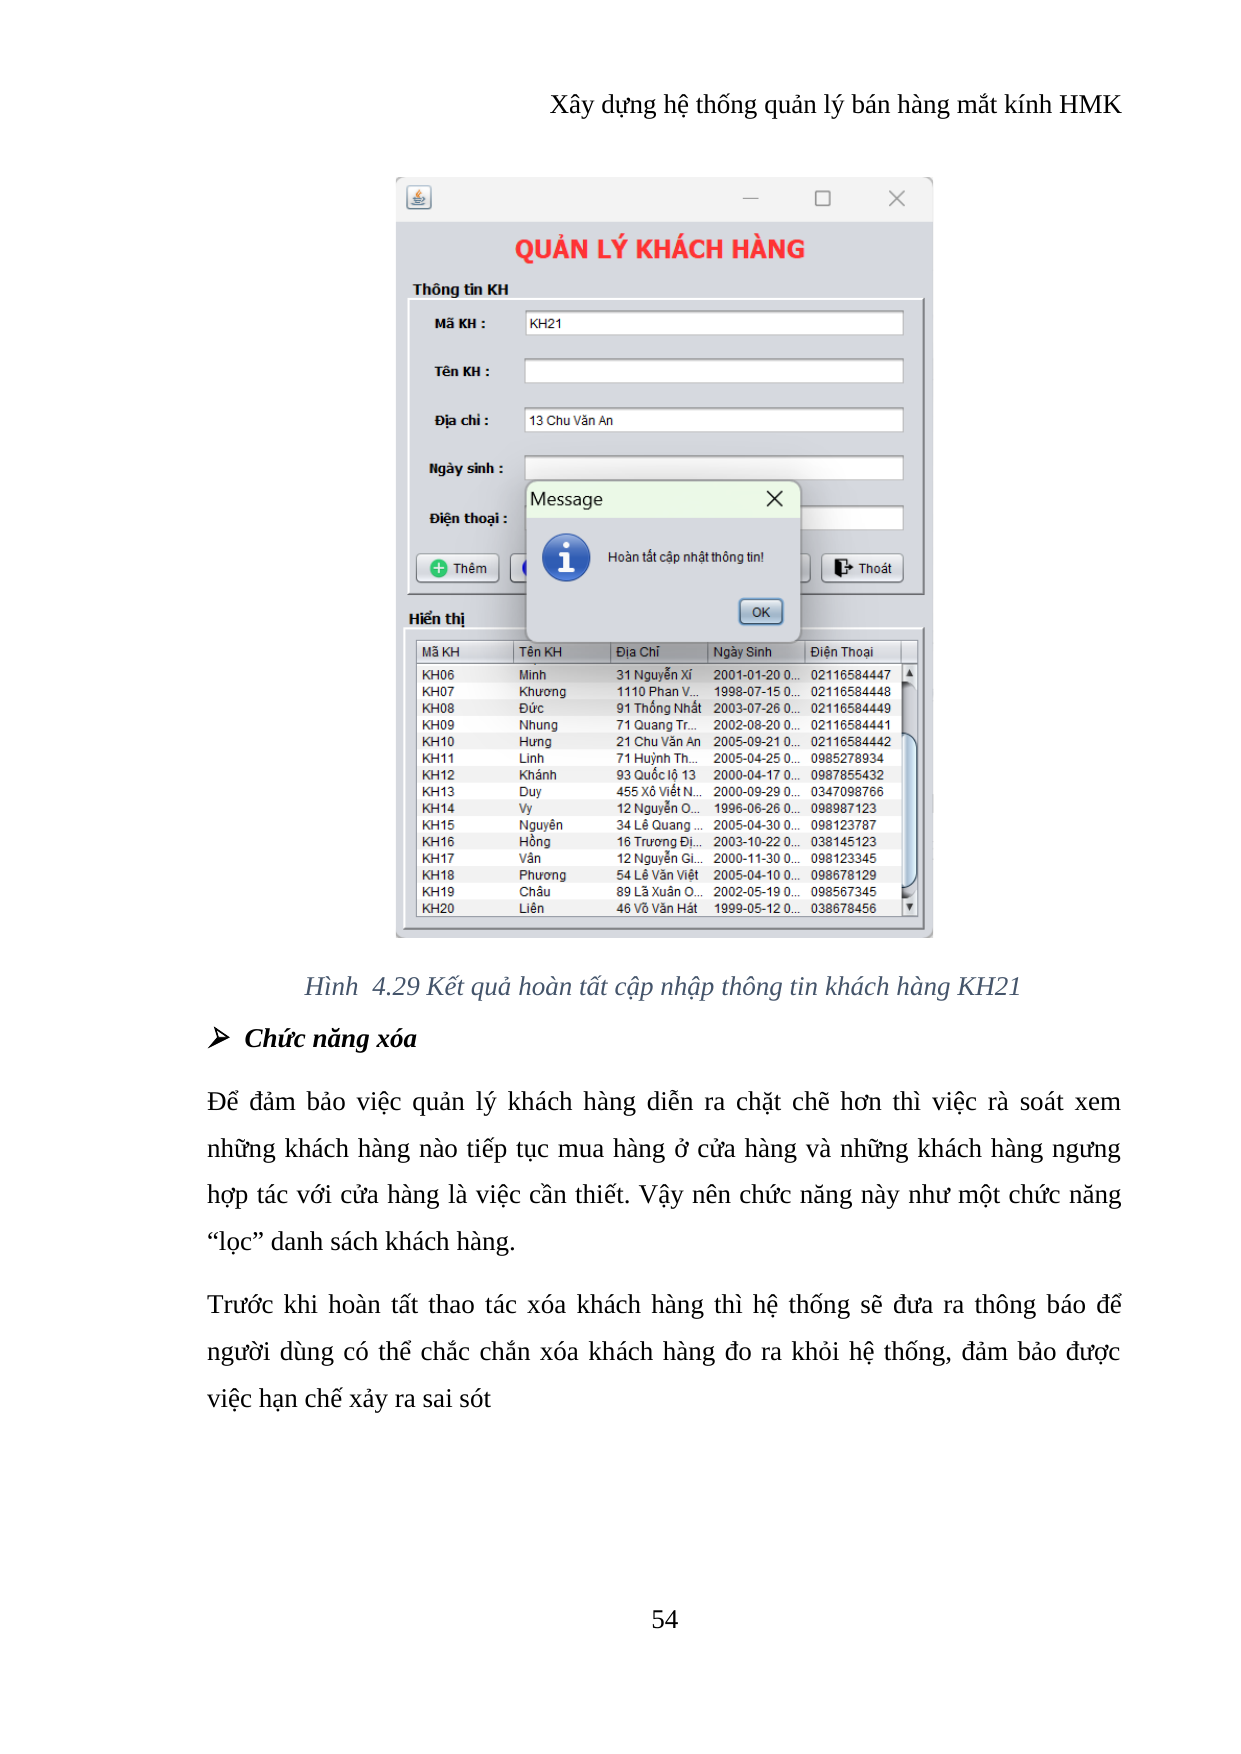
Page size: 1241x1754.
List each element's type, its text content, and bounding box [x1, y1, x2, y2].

text Trước khi hoàn tất thao tác xóa khách hàng thì hệ thống sẽ đưa ra thông báo để người dùng có thể chắc chắn xóa khách hàng đo ra khỏi hệ thống, đảm bảo được việc hạn chế xảy ra sai sót [207, 1289, 1122, 1413]
picture [395, 177, 934, 938]
text Để đảm bảo việc quản lý khách hàng diễn ra chặt chẽ hơn thì việc rà soát xem những khách hàng nào tiếp tục mua hàng ở cửa hàng và những khách hàng ngưng hợp tác với cửa hàng là việc cần thiết. Vậy nên chức năng này như một chức năng “lọc” danh sách khách hàng. [207, 1085, 1122, 1256]
list Chức năng xóa [207, 1022, 1122, 1053]
